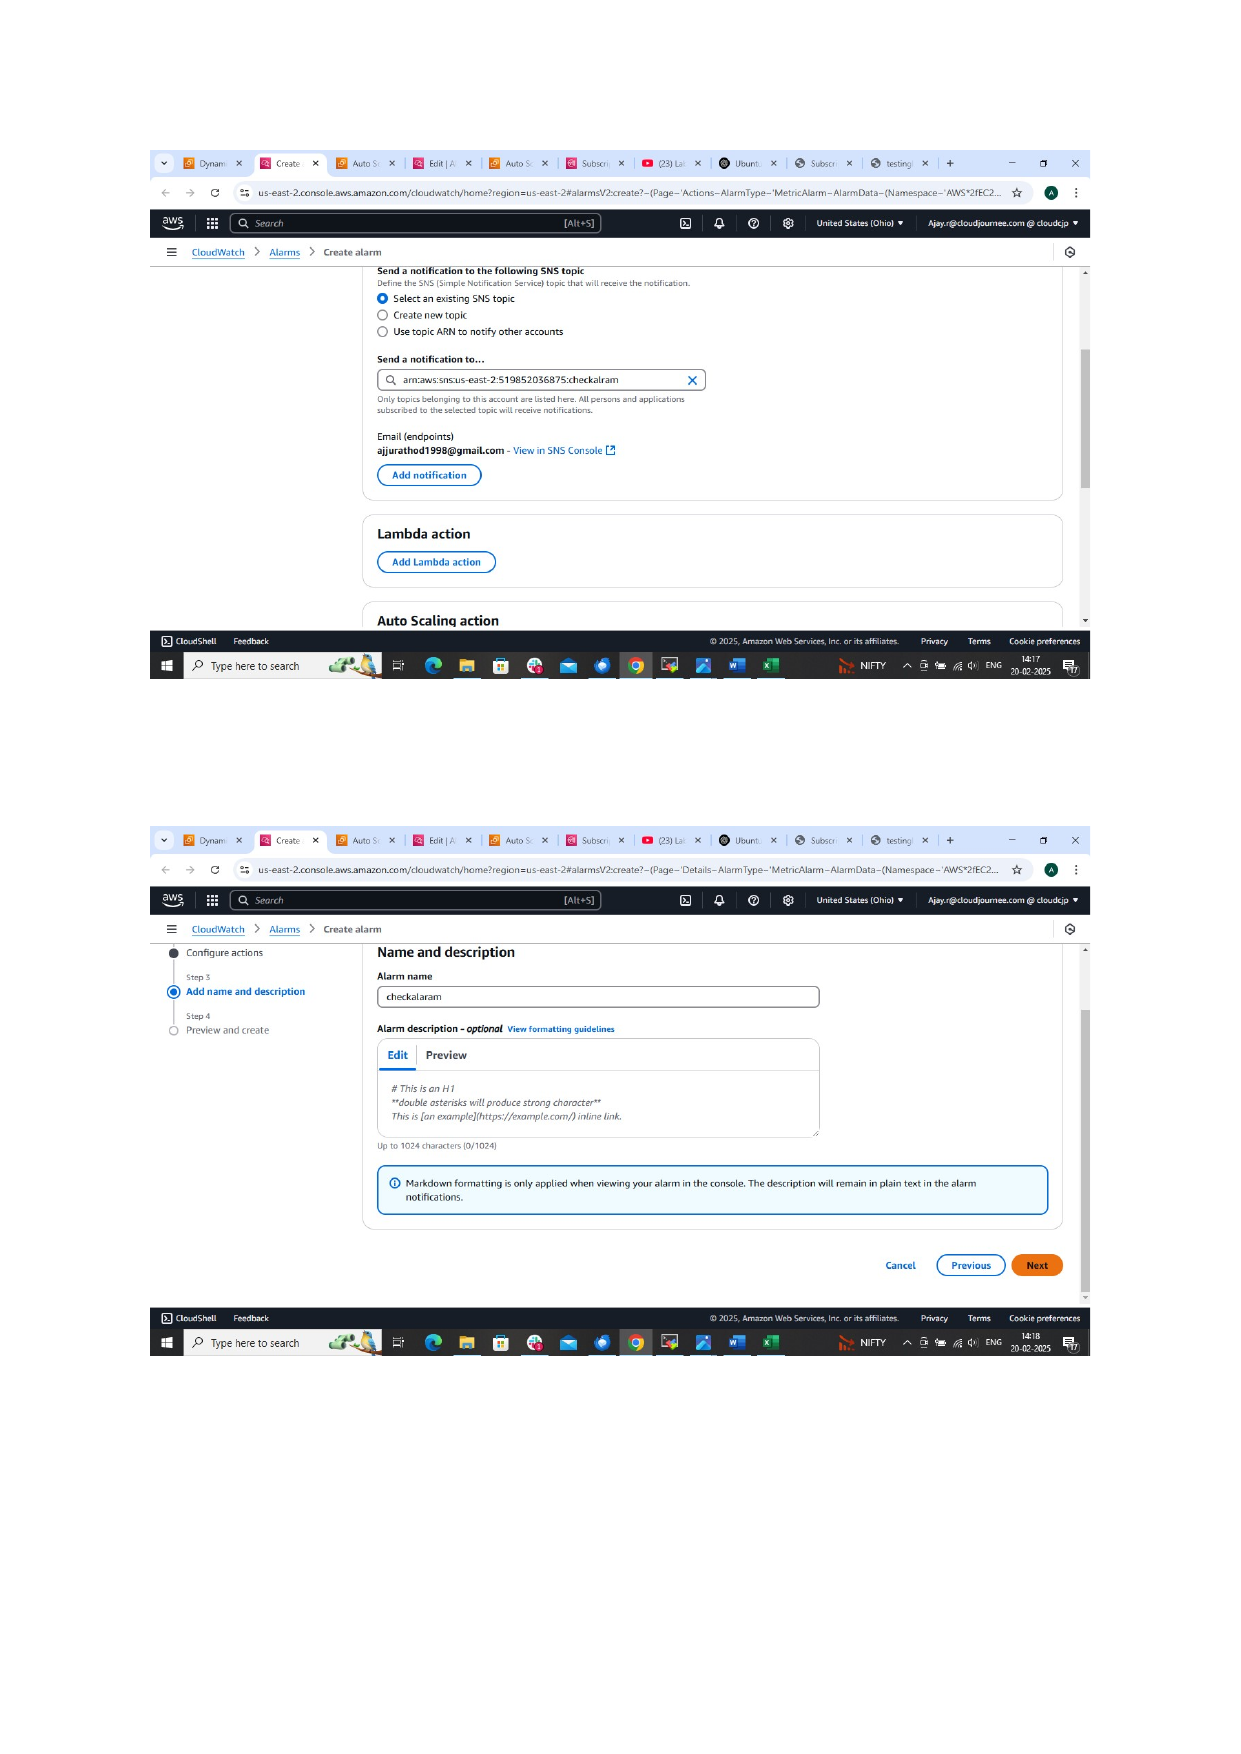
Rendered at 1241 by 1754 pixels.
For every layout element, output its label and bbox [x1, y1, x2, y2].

picture [150, 150, 1091, 679]
picture [150, 826, 1091, 1356]
